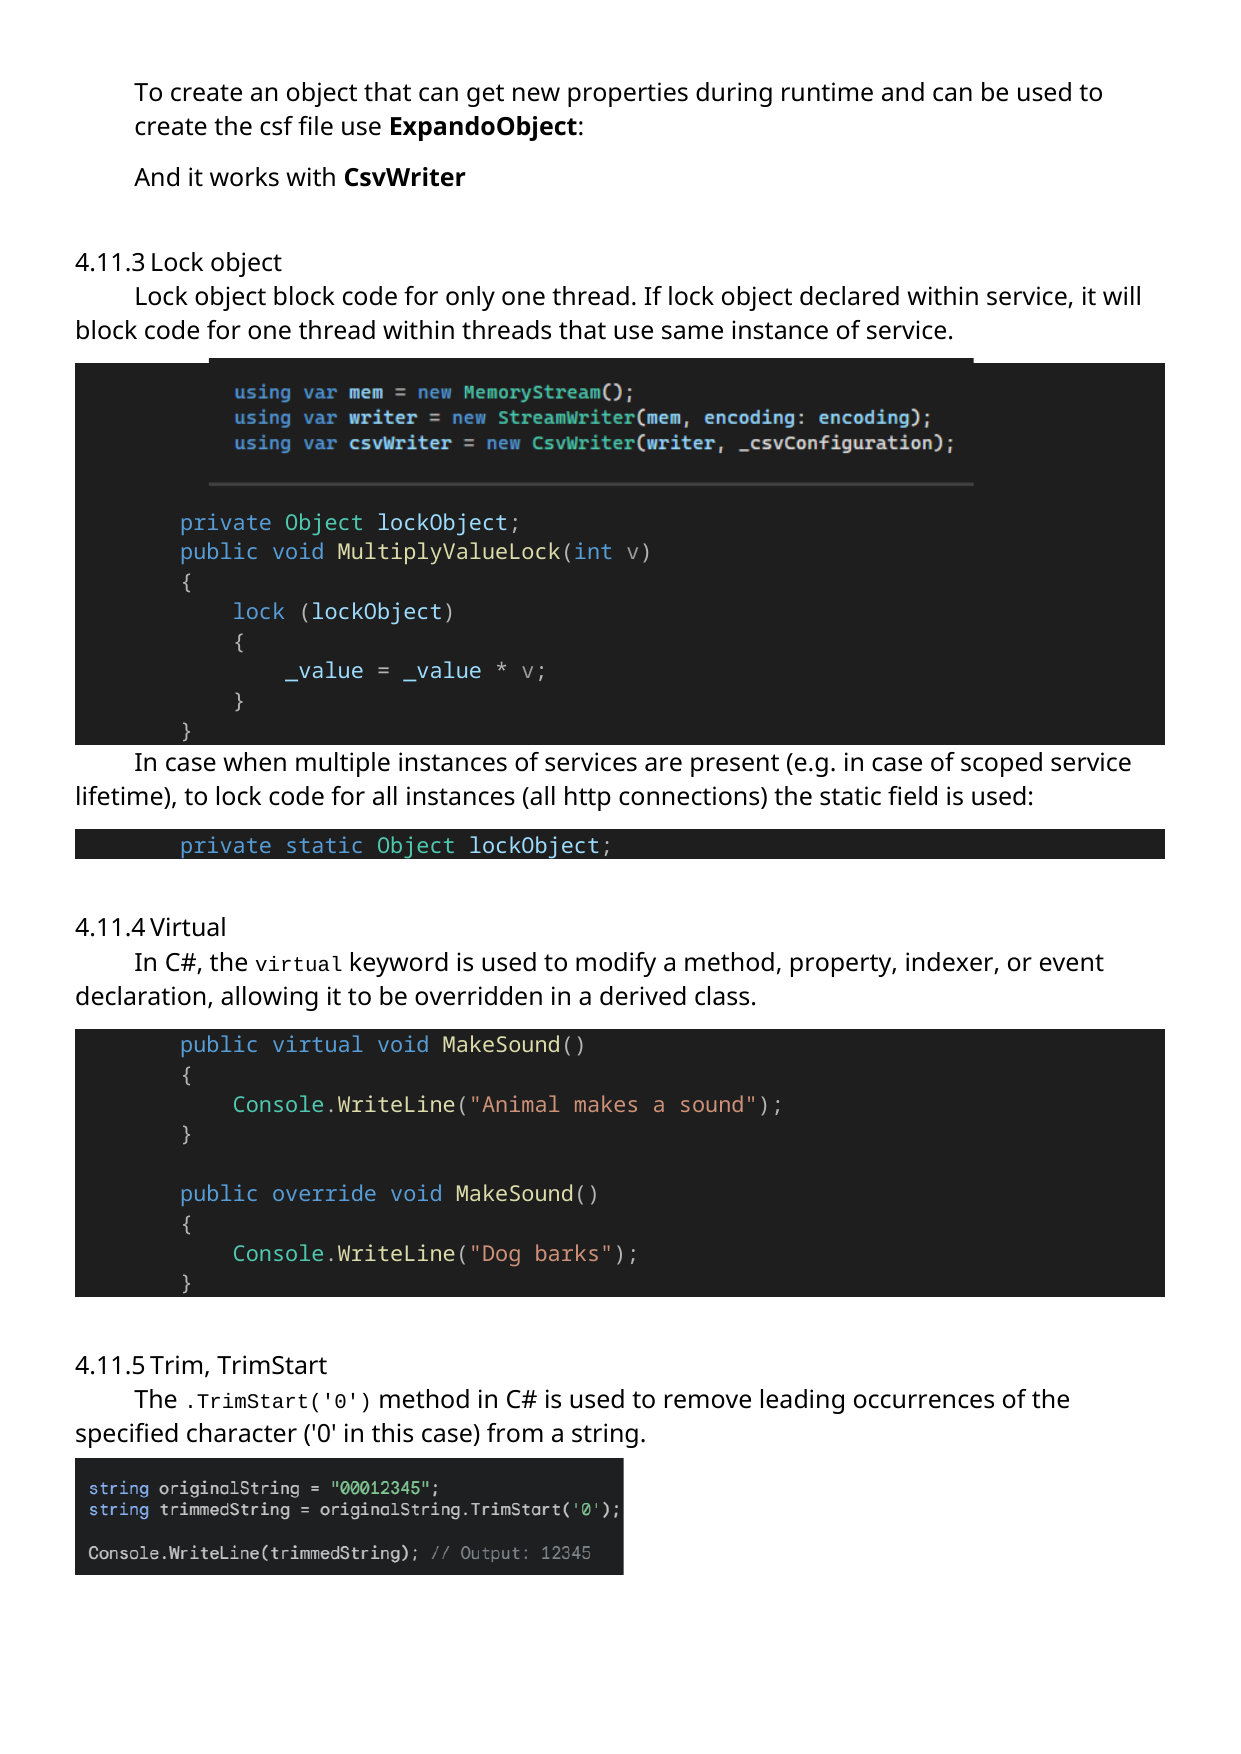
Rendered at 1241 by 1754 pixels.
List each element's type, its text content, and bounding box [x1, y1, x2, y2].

text In C#, the virtual keyword is used to modify a method, property, indexer, or event declaration, allowing it to be overridden in a derived class. [75, 944, 1165, 1012]
text Console.WriteLine("Animal makes a sound"); [75, 1088, 1165, 1118]
text { [75, 566, 1165, 596]
text And it works with CsvWriter [134, 160, 1165, 228]
text lock (lockObject) [75, 596, 1165, 626]
text } [75, 715, 1165, 745]
text To create an object that can get new properties during runtime and can be used to create the csf file use ExpandoObject: [134, 75, 1165, 143]
text The .TrimStart('0') method in C# is used to remove leading occurrences of the specified character ('0' in this case) from a string. [75, 1382, 1165, 1450]
text _value = _value * v; [75, 655, 1165, 685]
text public override void MakeSound() [75, 1178, 1165, 1208]
text { [75, 1059, 1165, 1088]
subtitle Lock object [75, 244, 1165, 279]
text public void MultiplyValueLock(int v) [75, 536, 1165, 566]
text } [75, 685, 1165, 715]
picture [208, 358, 974, 490]
text } [75, 1267, 1165, 1297]
text } [75, 1118, 1165, 1148]
picture [75, 1458, 624, 1575]
text Console.WriteLine("Dog barks"); [75, 1237, 1165, 1267]
text Lock object block code for only one thread. If lock object declared within service, it will block code for one thread within threads that use same instance of service. [75, 279, 1165, 347]
text public virtual void MakeSound() [75, 1029, 1165, 1059]
text { [75, 626, 1165, 655]
subtitle Virtual [75, 910, 1165, 944]
text In case when multiple instances of services are present (e.g. in case of scoped service lifetime), to lock code for all instances (all http connections) the static field is used: [75, 745, 1165, 813]
text { [75, 1208, 1165, 1237]
text private static Object lockObject; [75, 829, 1165, 859]
subtitle Trim, TrimStart [75, 1348, 1165, 1382]
